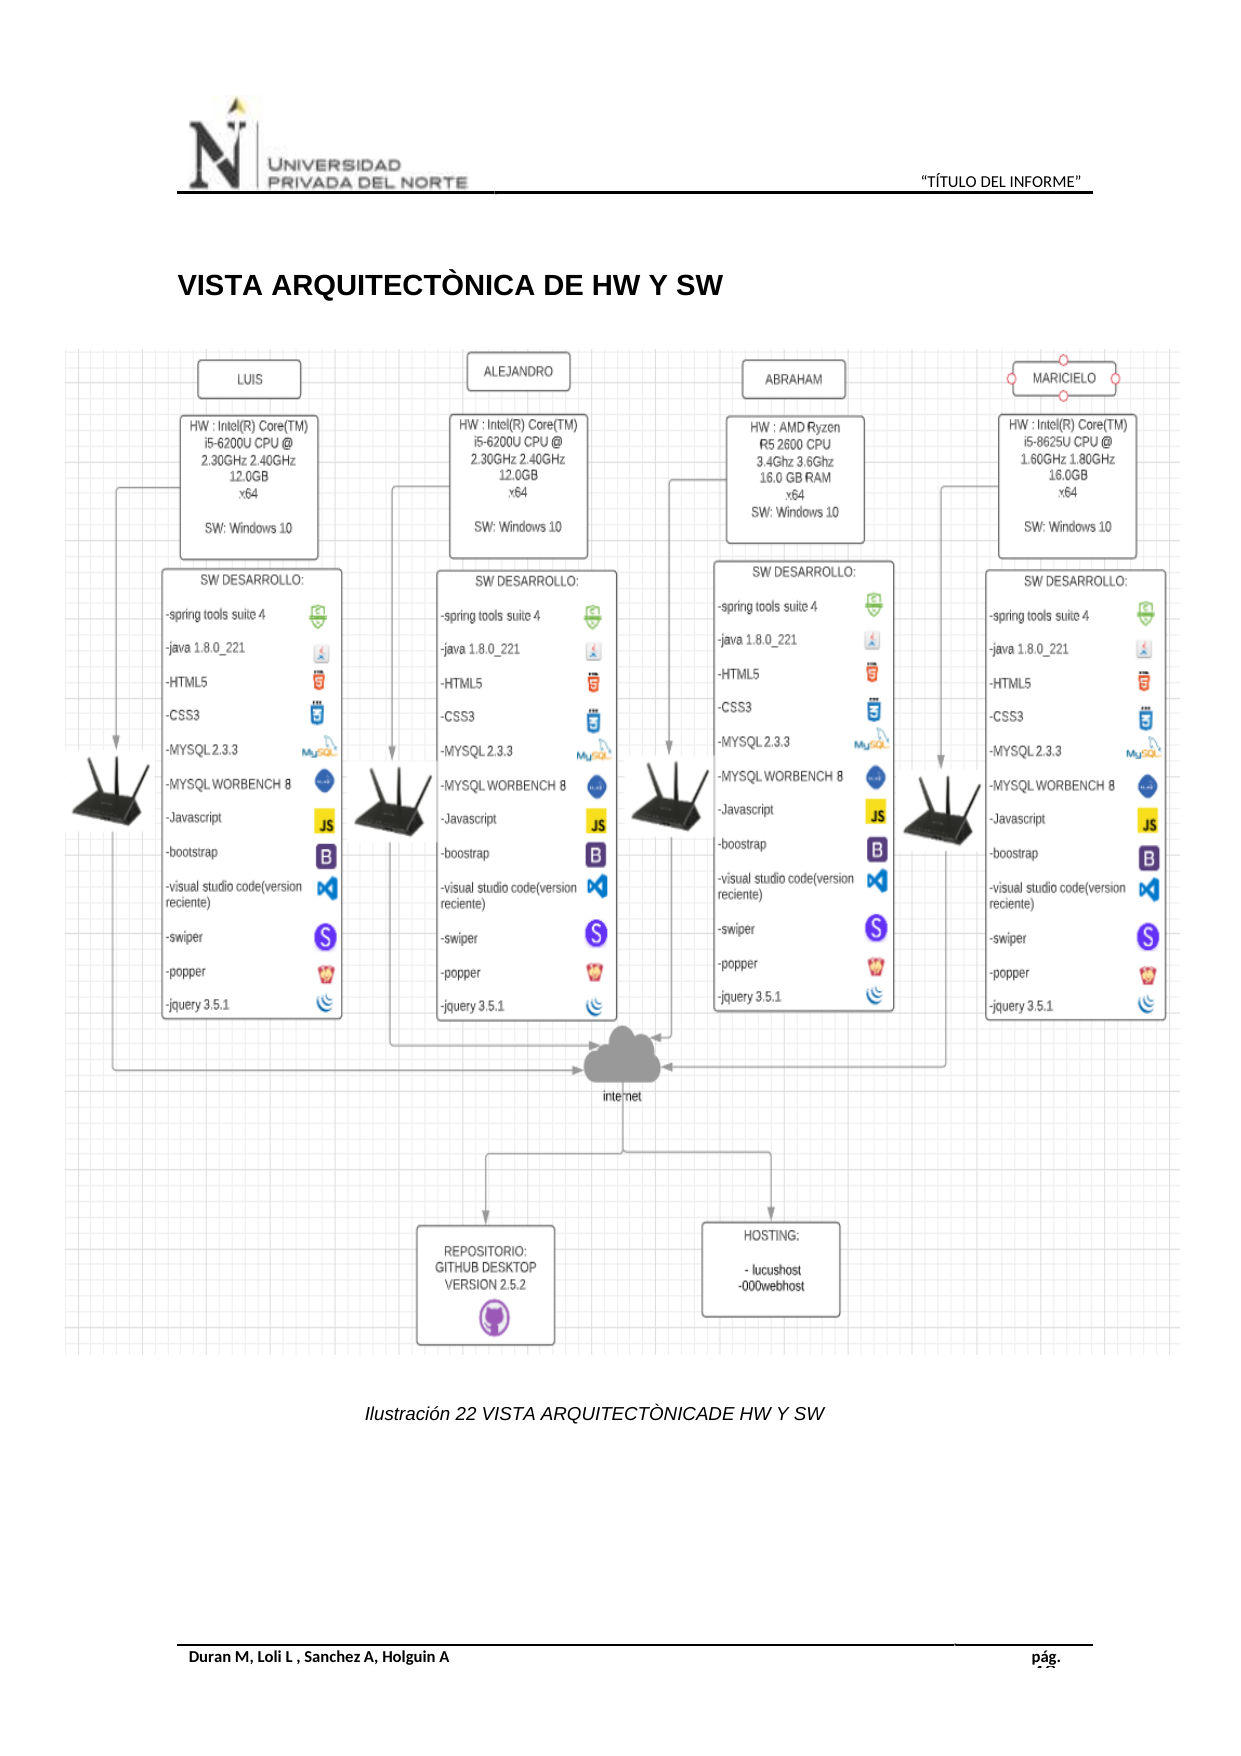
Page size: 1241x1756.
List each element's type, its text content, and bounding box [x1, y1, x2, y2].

subtitle VISTA ARQUITECTÒNICA DE HW Y SW [177, 268, 1180, 301]
picture [188, 95, 469, 191]
picture [64, 349, 1181, 1355]
text Ilustración 22 VISTA ARQUITECTÒNICADE HW Y SW [289, 1402, 1180, 1424]
